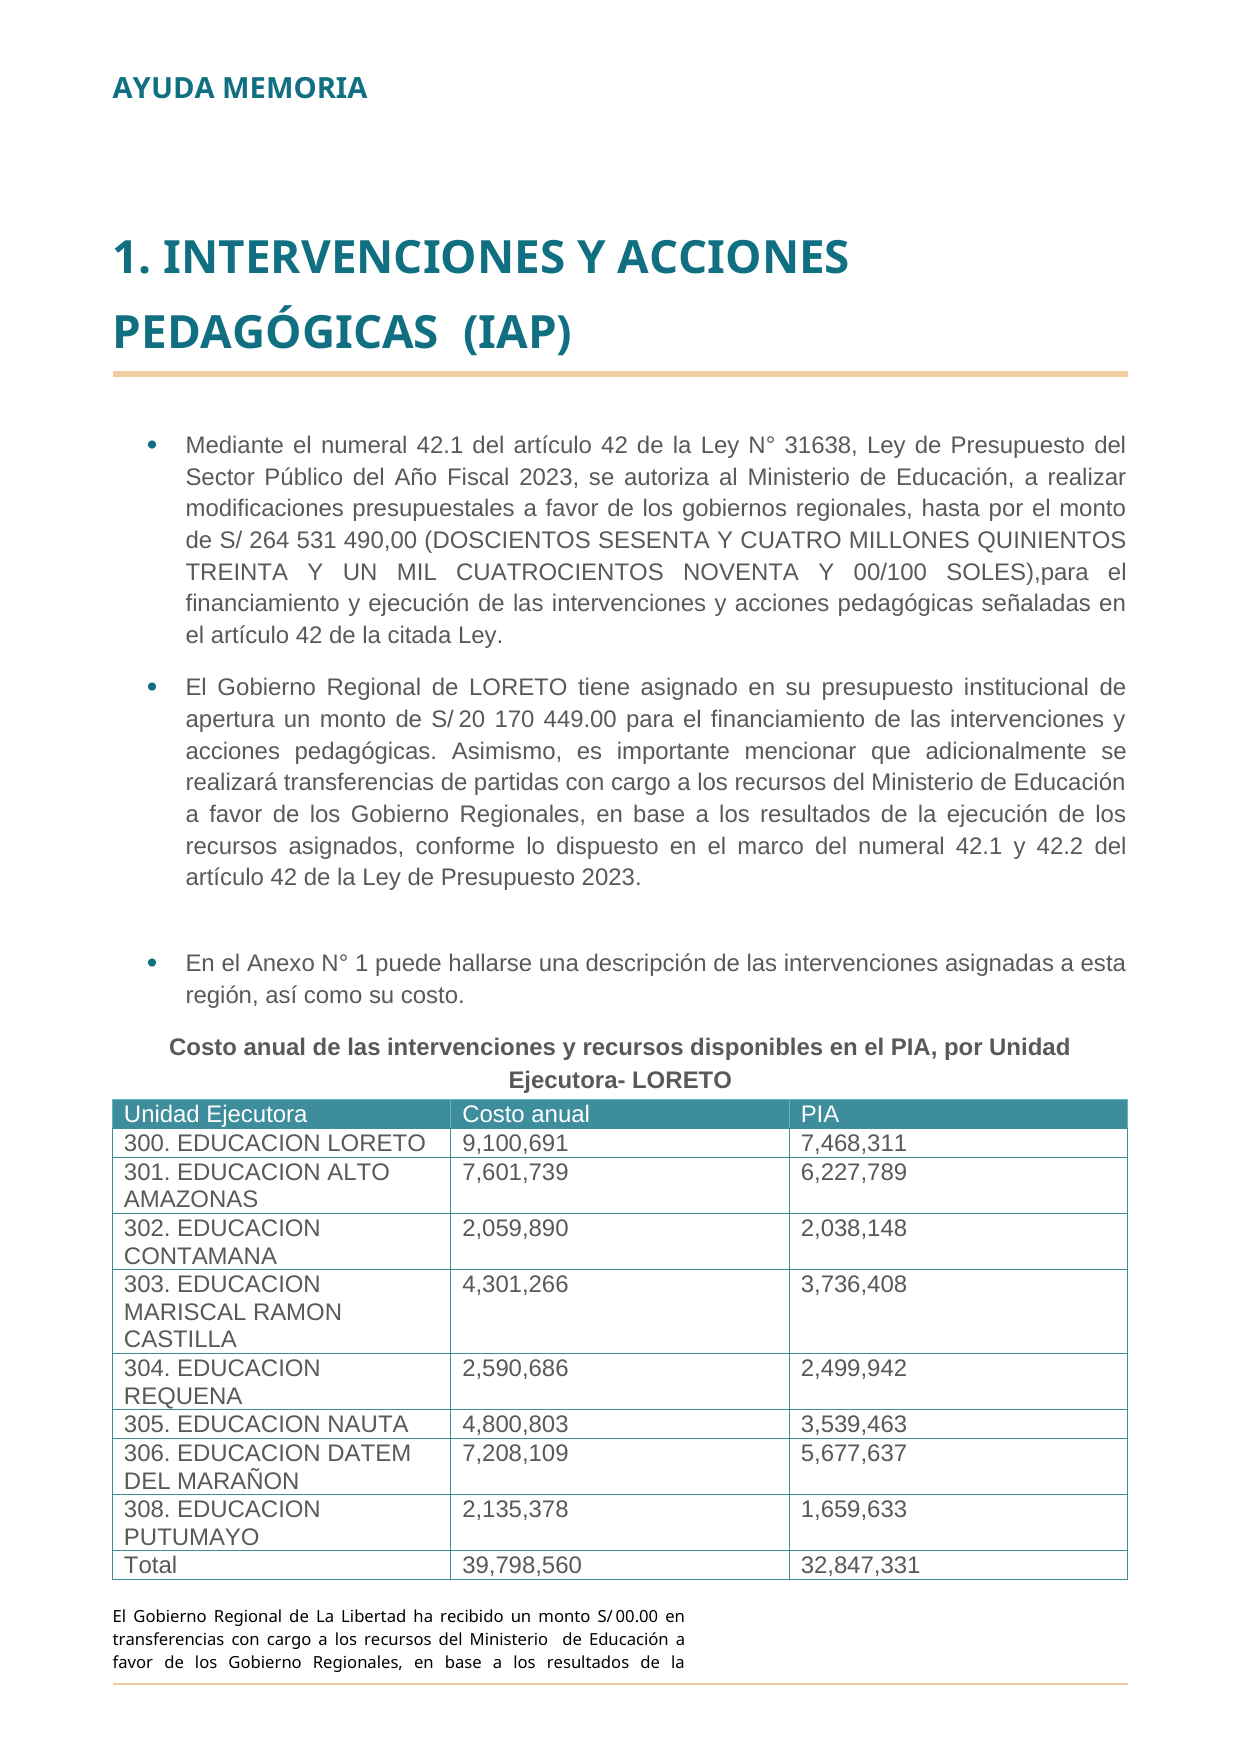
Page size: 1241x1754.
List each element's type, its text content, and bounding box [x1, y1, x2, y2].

table_cell 300. EDUCACION LORETO [113, 1129, 450, 1157]
table_cell 303. EDUCACION MARISCAL RAMON CASTILLA [113, 1270, 450, 1353]
table_cell 7,208,109 [451, 1439, 789, 1494]
table_cell 2,590,686 [451, 1354, 789, 1409]
table_cell 6,227,789 [790, 1158, 1127, 1213]
table_cell 304. EDUCACION REQUENA [113, 1354, 450, 1409]
table_header Unidad Ejecutora [113, 1100, 450, 1128]
table_cell 7,468,311 [790, 1129, 1127, 1157]
table_cell 2,135,378 [451, 1495, 789, 1550]
table_cell Total [113, 1551, 450, 1579]
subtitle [112, 1605, 686, 1673]
list Mediante el numeral 42.1 del artículo 42 de la Ley N° 31638, Ley de Presupuesto del Sector Público del Año Fiscal 2023, se autoriza al Ministerio de Educación, a realizar modificaciones presupuestales a favor de los gobiernos regionales, hasta por el monto de S/ 264 531 490,00 (DOSCIENTOS SESENTA Y CUATRO MILLONES QUINIENTOS TREINTA Y UN MIL CUATROCIENTOS NOVENTA Y 00/100 SOLES),para el financiamiento y ejecución de las intervenciones y acciones pedagógicas señaladas en el artículo 42 de la citada Ley. [148, 431, 1128, 648]
table_cell 3,539,463 [790, 1410, 1127, 1438]
table_cell 7,601,739 [451, 1158, 789, 1213]
table_cell 2,038,148 [790, 1214, 1127, 1269]
table_cell 308. EDUCACION PUTUMAYO [113, 1495, 450, 1550]
table_cell 305. EDUCACION NAUTA [113, 1410, 450, 1438]
table_cell 302. EDUCACION CONTAMANA [113, 1214, 450, 1269]
table_cell 5,677,637 [790, 1439, 1127, 1494]
table_cell 1,659,633 [790, 1495, 1127, 1550]
table_header Costo anual [451, 1100, 789, 1128]
table_header PIA [790, 1100, 1127, 1128]
list El Gobierno Regional de LORETO tiene asignado en su presupuesto institucional de apertura un monto de S/ 20 170 449.00 para el financiamiento de las intervenciones y acciones pedagógicas. Asimismo, es importante mencionar que adicionalmente se realizará transferencias de partidas con cargo a los recursos del Ministerio de Educación a favor de los Gobierno Regionales, en base a los resultados de la ejecución de los recursos asignados, conforme lo dispuesto en el marco del numeral 42.1 y 42.2 del artículo 42 de la Ley de Presupuesto 2023. [148, 673, 1128, 891]
table_cell 2,499,942 [790, 1354, 1127, 1409]
text Costo anual de las intervenciones y recursos disponibles en el PIA, por Unidad Ejecutora- LORETO [112, 1033, 1128, 1094]
subtitle 1. Intervenciones y Acciones Pedagógicas (IAP) [112, 225, 1128, 377]
table_cell 301. EDUCACION ALTO AMAZONAS [113, 1158, 450, 1213]
table_cell 32,847,331 [790, 1551, 1127, 1579]
table_cell 39,798,560 [451, 1551, 789, 1579]
table_cell 306. EDUCACION DATEM DEL MARAÑON [113, 1439, 450, 1494]
table_cell 3,736,408 [790, 1270, 1127, 1353]
table_cell 4,800,803 [451, 1410, 789, 1438]
table_cell 2,059,890 [451, 1214, 789, 1269]
table_cell 9,100,691 [451, 1129, 789, 1157]
table_cell 4,301,266 [451, 1270, 789, 1353]
list En el Anexo N° 1 puede hallarse una descripción de las intervenciones asignadas a esta región, así como su costo. [148, 949, 1128, 1008]
